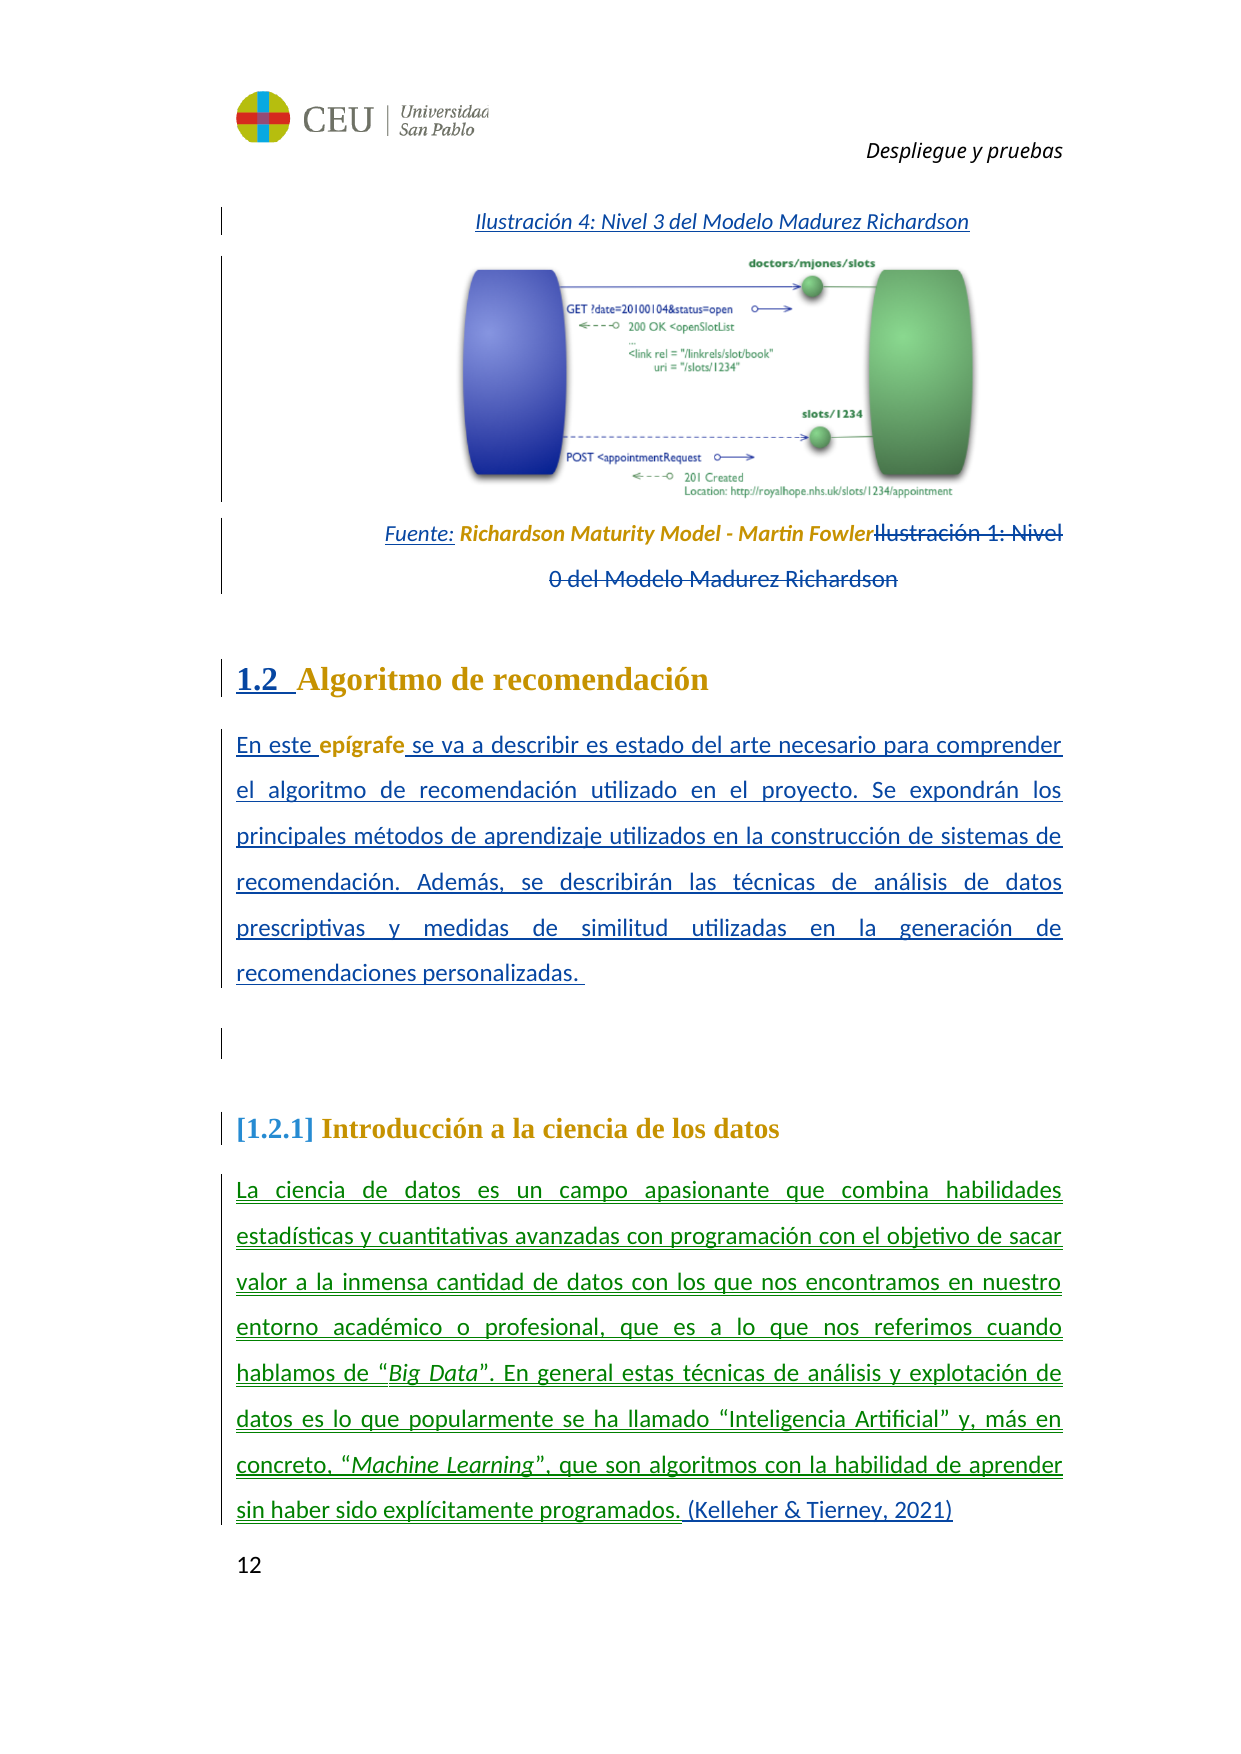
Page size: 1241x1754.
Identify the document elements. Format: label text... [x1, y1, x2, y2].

picture [235, 89, 489, 143]
text epígrafe [236, 729, 1063, 801]
text epígrafe [236, 802, 1063, 846]
subtitle Introducción a la ciencia de los datos [236, 1112, 1063, 1145]
subtitle Algoritmo de recomendación [236, 659, 1063, 697]
text 4 [384, 207, 1063, 235]
list Richardson Maturity Model - Martin Fowler [384, 517, 1063, 594]
text epígrafe [236, 940, 1063, 988]
text epígrafe [236, 894, 1063, 938]
picture [418, 255, 1029, 503]
text epígrafe [236, 848, 1063, 892]
